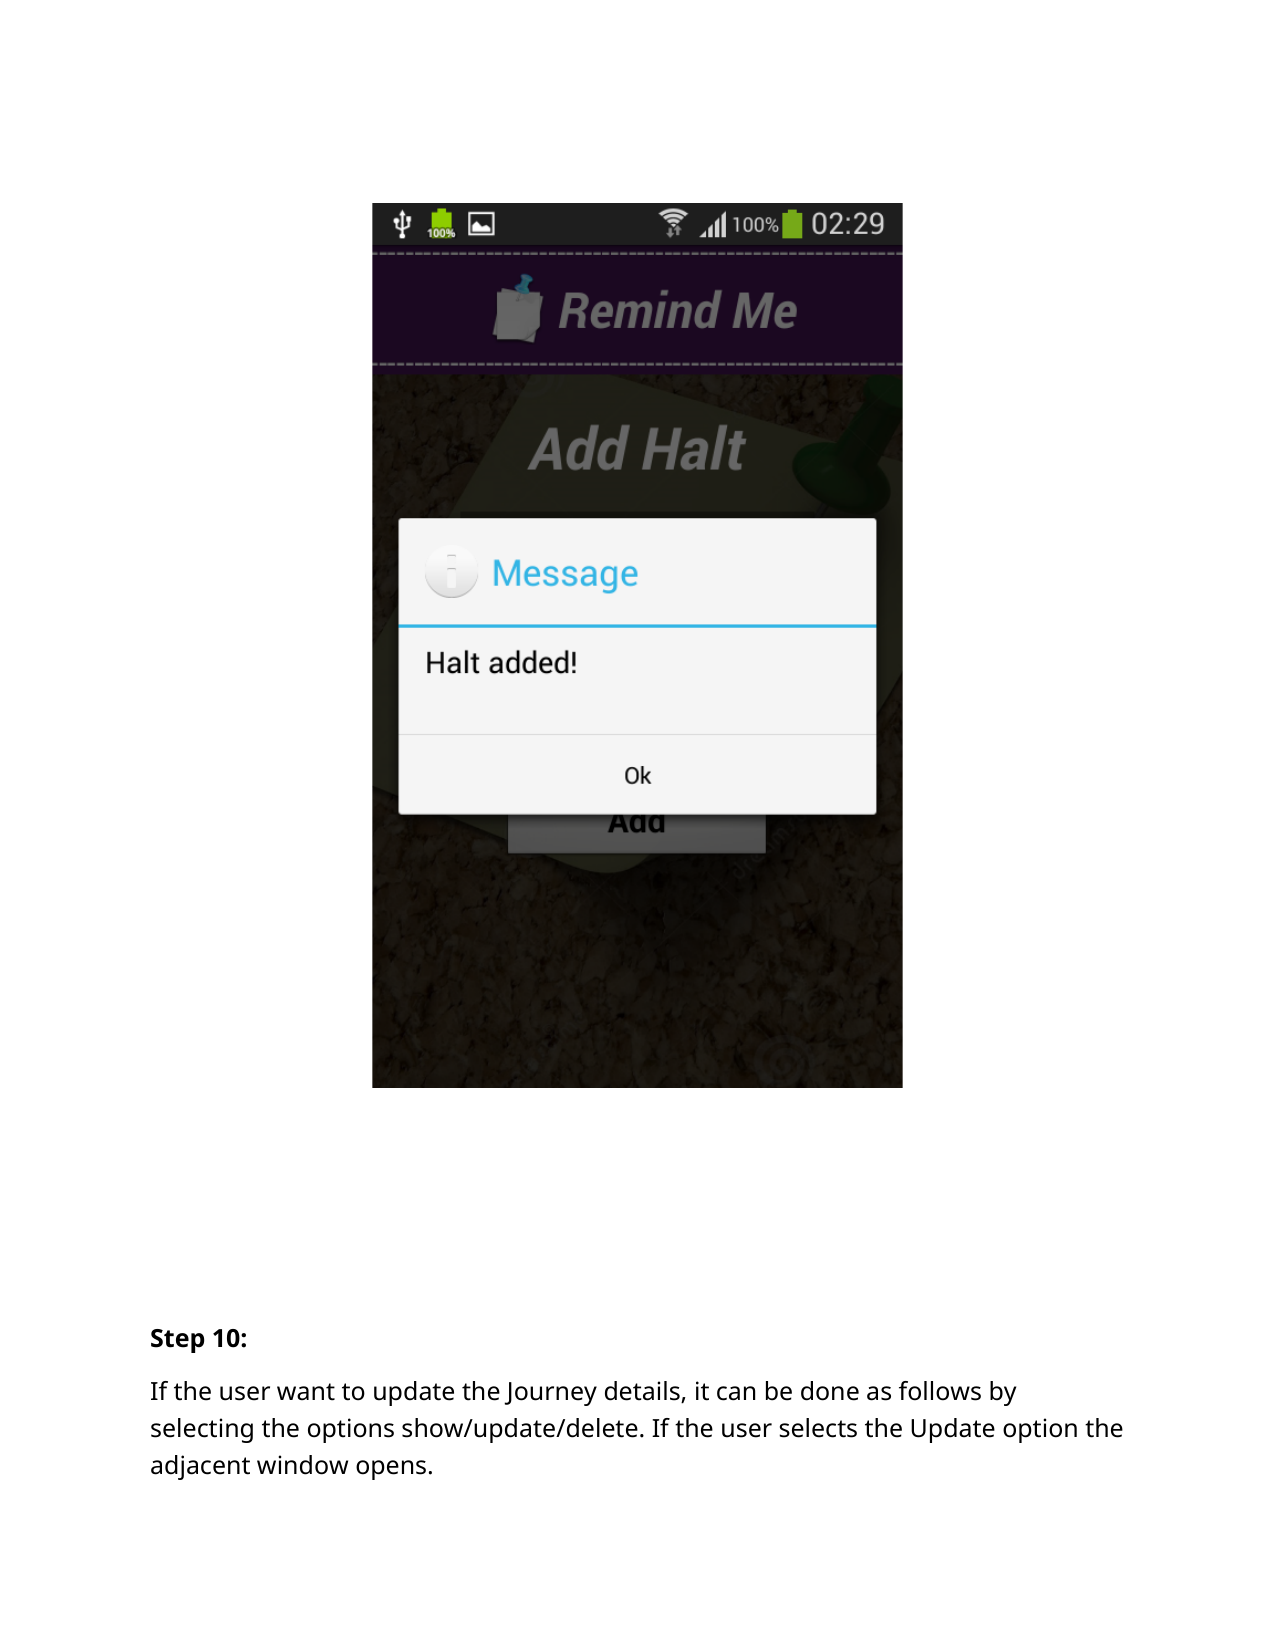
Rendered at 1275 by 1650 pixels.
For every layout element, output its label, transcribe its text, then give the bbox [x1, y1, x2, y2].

text If the user want to update the Journey details, it can be done as follows by selecting the options show/update/delete. If the user selects the Update option the adjacent window opens. [150, 1374, 1125, 1481]
picture [372, 203, 903, 1088]
text Step 10: [150, 1320, 1125, 1354]
